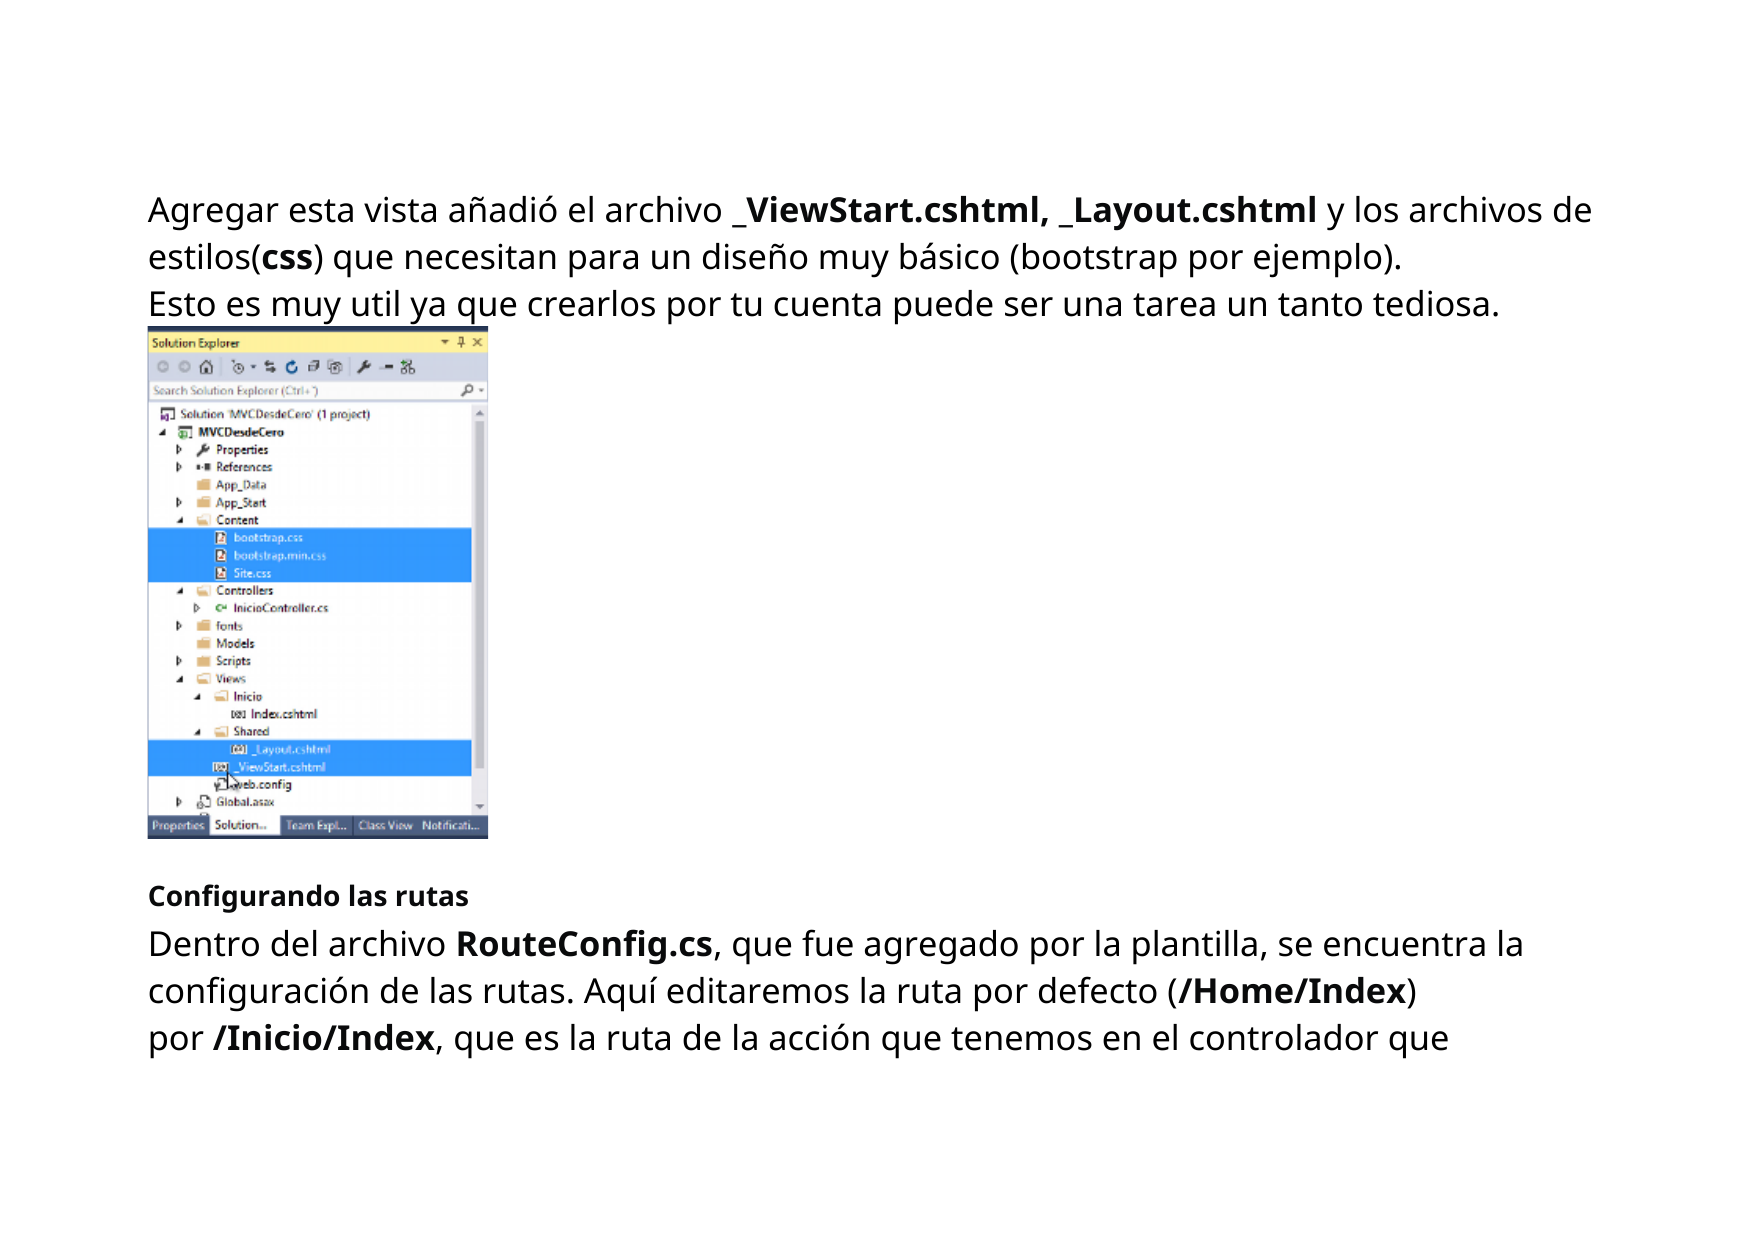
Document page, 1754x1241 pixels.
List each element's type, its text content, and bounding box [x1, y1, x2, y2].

text Esto es muy util ya que crearlos por tu cuenta puede ser una tarea un tanto tediosa. [148, 279, 1606, 839]
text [148, 920, 1606, 1060]
picture [147, 326, 489, 839]
text Agregar esta vista añadió el archivo _ViewStart.cshtml, _Layout.cshtml y los archivos de estilos(css) que necesitan para un diseño muy básico (bootstrap por ejemplo). [148, 186, 1606, 279]
text Configurando las rutas [148, 876, 1606, 915]
